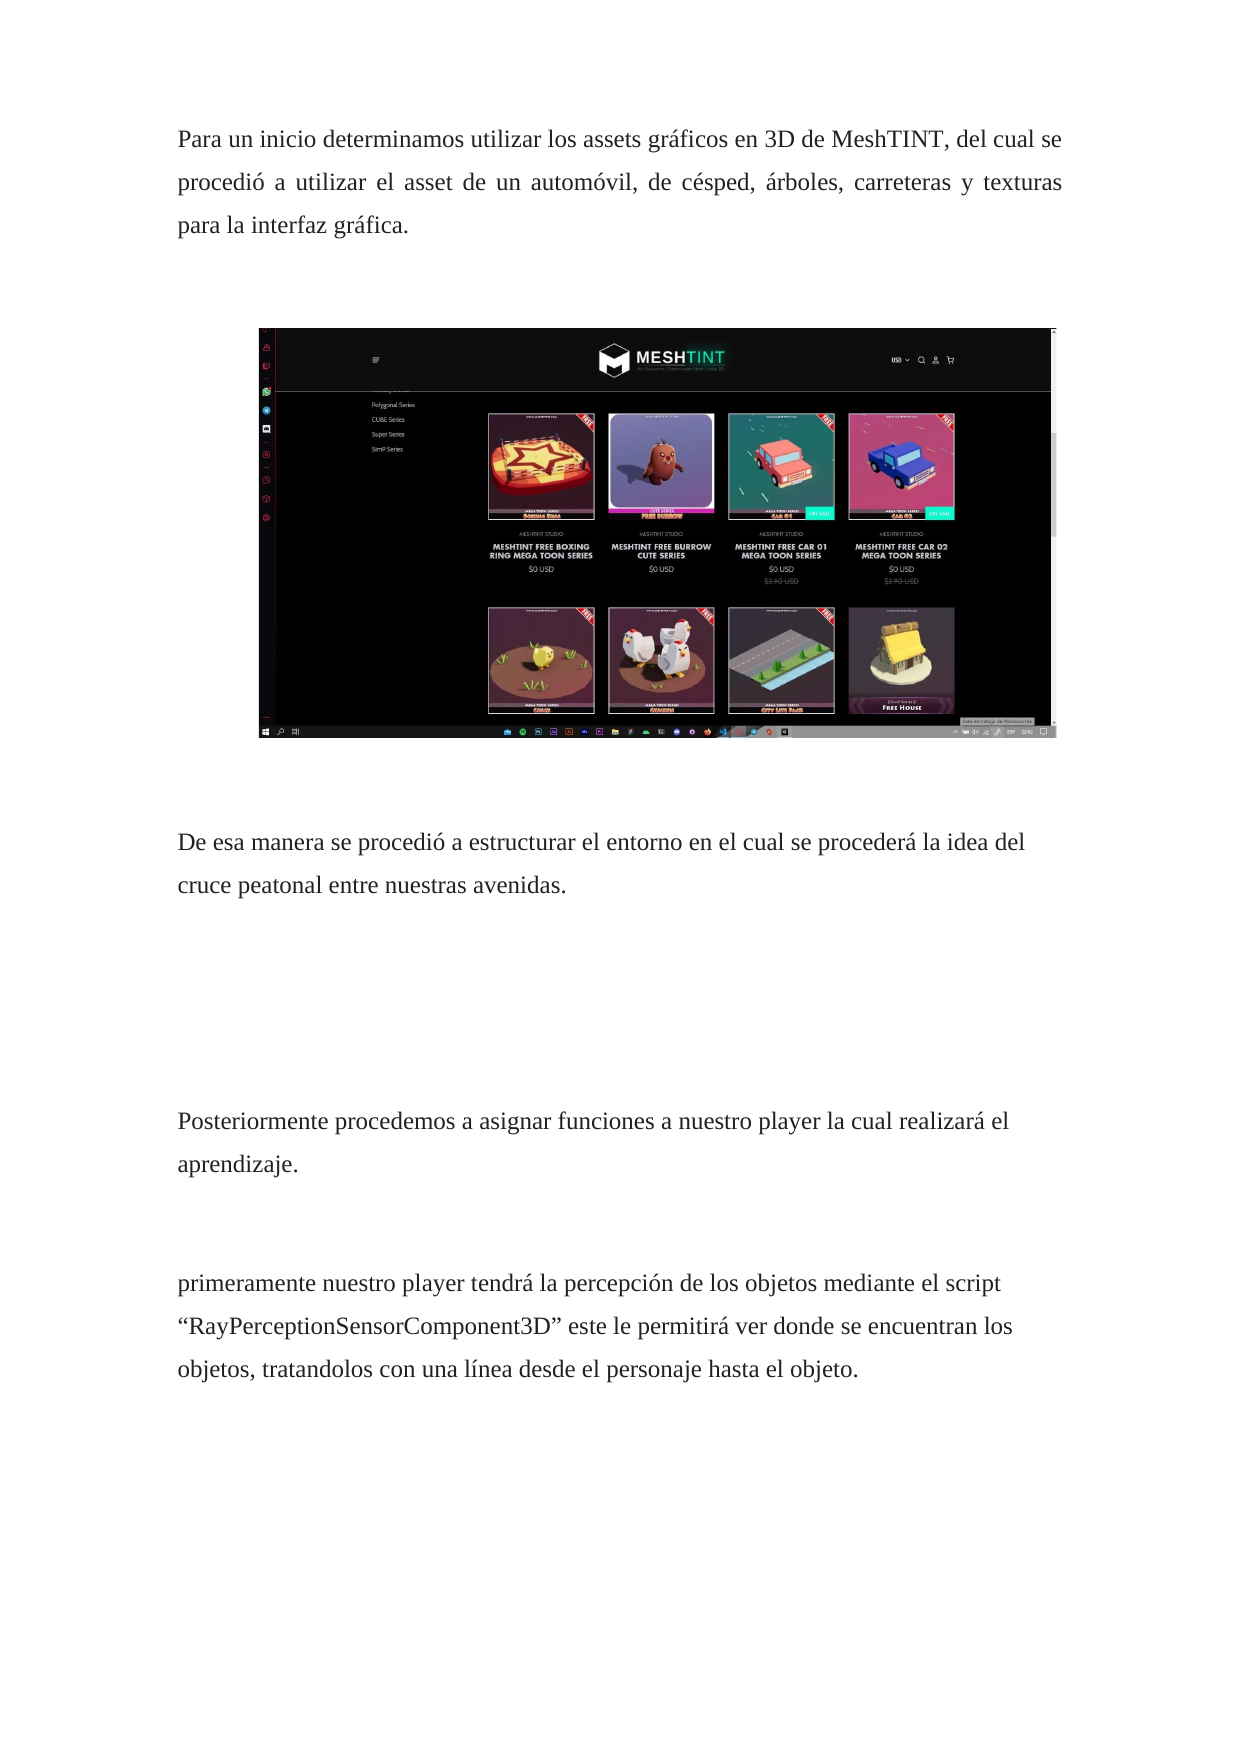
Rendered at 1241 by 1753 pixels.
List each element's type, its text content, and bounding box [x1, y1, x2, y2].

text Posteriormente procedemos a asignar funciones a nuestro player la cual realizará el aprendizaje. [177, 1106, 1063, 1178]
picture [258, 328, 1057, 738]
text Para un inicio determinamos utilizar los assets gráficos en 3D de MeshTINT, del cual se procedió a utilizar el asset de un automóvil, de césped, árboles, carreteras y texturas para la interfaz gráfica. [177, 124, 1063, 239]
text primeramente nuestro player tendrá la percepción de los objetos mediante el script “RayPerceptionSensorComponent3D” este le permitirá ver donde se encuentran los objetos, tratandolos con una línea desde el personaje hasta el objeto. [177, 1268, 1063, 1383]
text De esa manera se procedió a estructurar el entorno en el cual se procederá la idea del cruce peatonal entre nuestras avenidas. [177, 827, 1063, 899]
